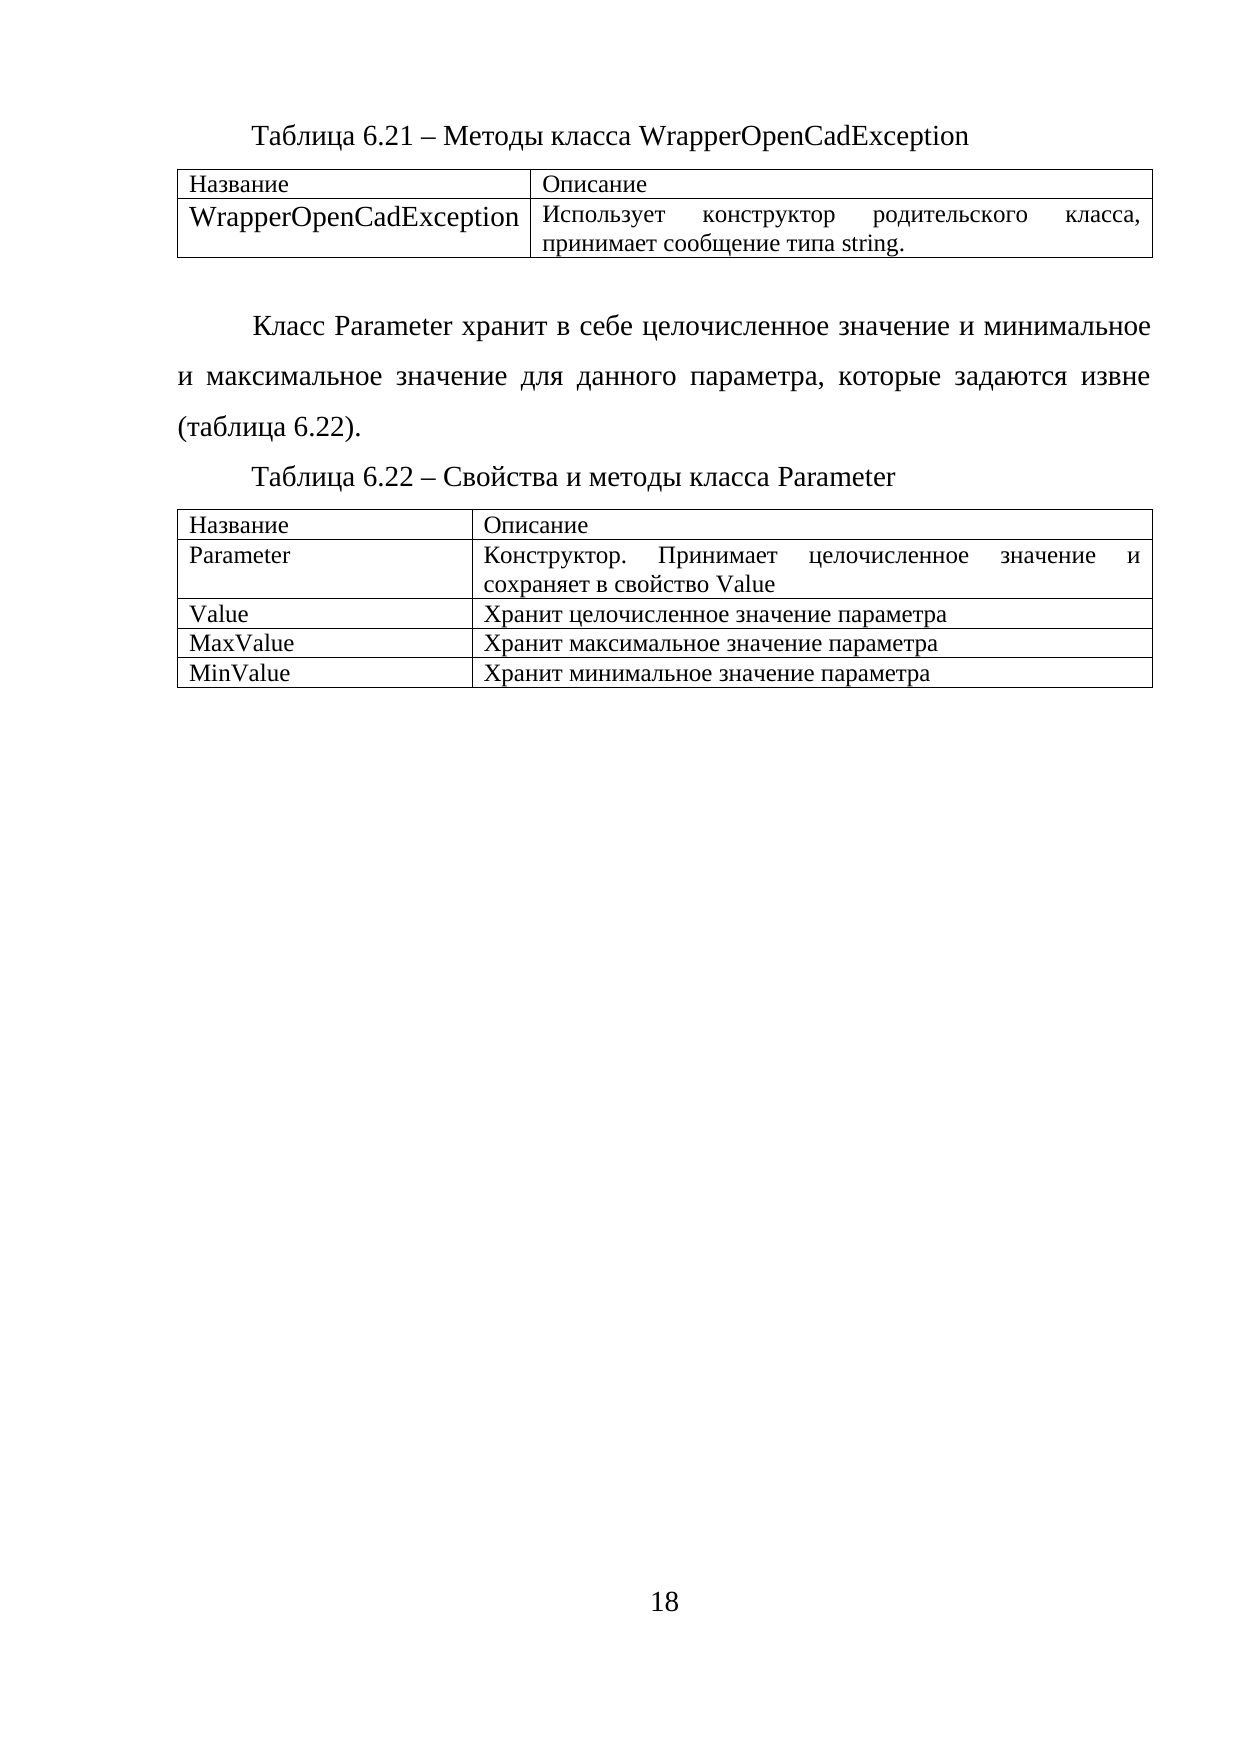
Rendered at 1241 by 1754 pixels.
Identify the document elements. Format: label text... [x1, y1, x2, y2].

text Таблица 6.21 – Методы класса WrapperOpenCadException [251, 118, 1152, 152]
table_cell Хранит минимальное значение параметра [473, 658, 1152, 687]
table_cell Хранит целочисленное значение параметра [473, 599, 1152, 627]
table_header Описание [473, 510, 1152, 539]
table_cell Parameter [178, 540, 472, 598]
table_cell Использует конструктор родительского класса, принимает сообщение типа string. [531, 199, 1152, 257]
table_header Название [178, 170, 530, 198]
table_cell Конструктор. Принимает целочисленное значение и сохраняет в свойство Value [473, 540, 1152, 598]
text Класс Parameter хранит в себе целочисленное значение и минимальное и максимальное значение для данного параметра, которые задаются извне (таблица 6.22). [177, 308, 1152, 442]
table_cell MinValue [178, 658, 472, 687]
table_header Название [178, 510, 472, 539]
table_cell Value [178, 599, 472, 627]
table_header Описание [531, 170, 1152, 198]
text Таблица 6.22 – Свойства и методы класса Parameter [251, 459, 1152, 493]
table_cell WrapperOpenCadException [178, 199, 530, 257]
table_cell MaxValue [178, 629, 472, 657]
table_cell Хранит максимальное значение параметра [473, 629, 1152, 657]
